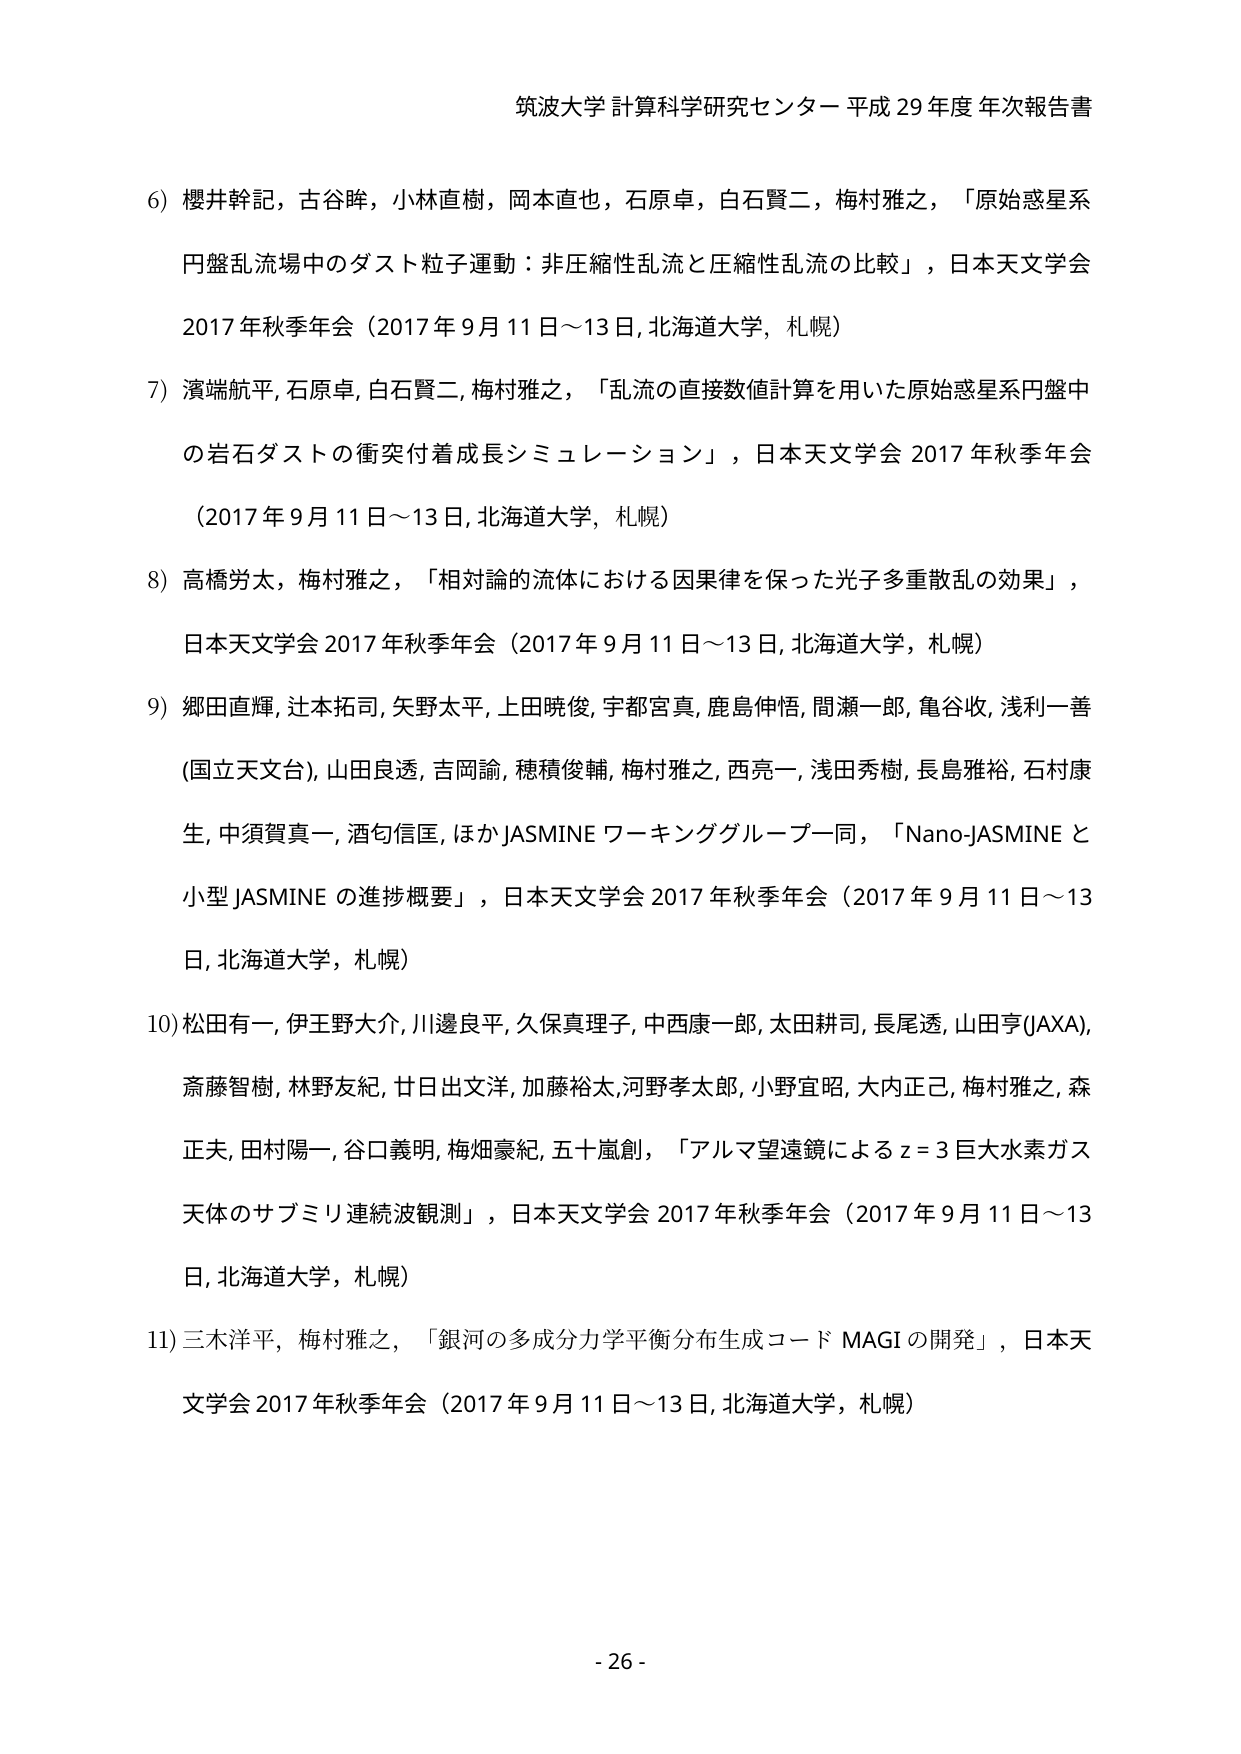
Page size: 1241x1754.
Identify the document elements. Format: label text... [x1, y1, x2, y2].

list 櫻井幹記，古谷眸，小林直樹，岡本直也，石原卓，白石賢二，梅村雅之，「原始惑星系円盤乱流場中のダスト粒子運動：非圧縮性乱流と圧縮性乱流の比較」，日本天文学会2017年秋季年会（2017年9月11日～13日, 北海道大学，札幌） [148, 167, 1092, 357]
list 松田有一, 伊王野大介, 川邊良平, 久保真理子, 中西康一郎, 太田耕司, 長尾透, 山田亨(JAXA), 斎藤智樹, 林野友紀, 廿日出文洋, 加藤裕太,河野孝太郎, 小野宜昭, 大内正己, 梅村雅之, 森正夫, 田村陽一, 谷口義明, 梅畑豪紀, 五十嵐創，「アルマ望遠鏡によるz = 3 巨大水素ガス天体のサブミリ連続波観測」，日本天文学会2017年秋季年会（2017年9月11日～13日, 北海道大学，札幌） [148, 991, 1092, 1307]
list 濱端航平, 石原卓, 白石賢二, 梅村雅之，「乱流の直接数値計算を用いた原始惑星系円盤中の岩石ダストの衝突付着成長シミュレーション」，日本天文学会2017年秋季年会（2017年9月11日～13日, 北海道大学，札幌） [148, 357, 1092, 547]
list 三木洋平，梅村雅之，「銀河の多成分力学平衡分布生成コードMAGIの開発」，日本天文学会2017年秋季年会（2017年9月11日～13日, 北海道大学，札幌） [148, 1307, 1092, 1434]
list 高橋労太，梅村雅之，「相対論的流体における因果律を保った光子多重散乱の効果」，日本天文学会2017年秋季年会（2017年9月11日～13日, 北海道大学，札幌） [148, 547, 1092, 674]
list 郷田直輝, 辻本拓司, 矢野太平, 上田暁俊, 宇都宮真, 鹿島伸悟, 間瀬一郎, 亀谷收, 浅利一善(国立天文台), 山田良透, 吉岡諭, 穂積俊輔, 梅村雅之, 西亮一, 浅田秀樹, 長島雅裕, 石村康生, 中須賀真一, 酒匂信匡, ほかJASMINE ワーキンググループ一同，「Nano-JASMINE と小型JASMINE の進捗概要」，日本天文学会2017年秋季年会（2017年9月11日～13日, 北海道大学，札幌） [148, 674, 1092, 991]
